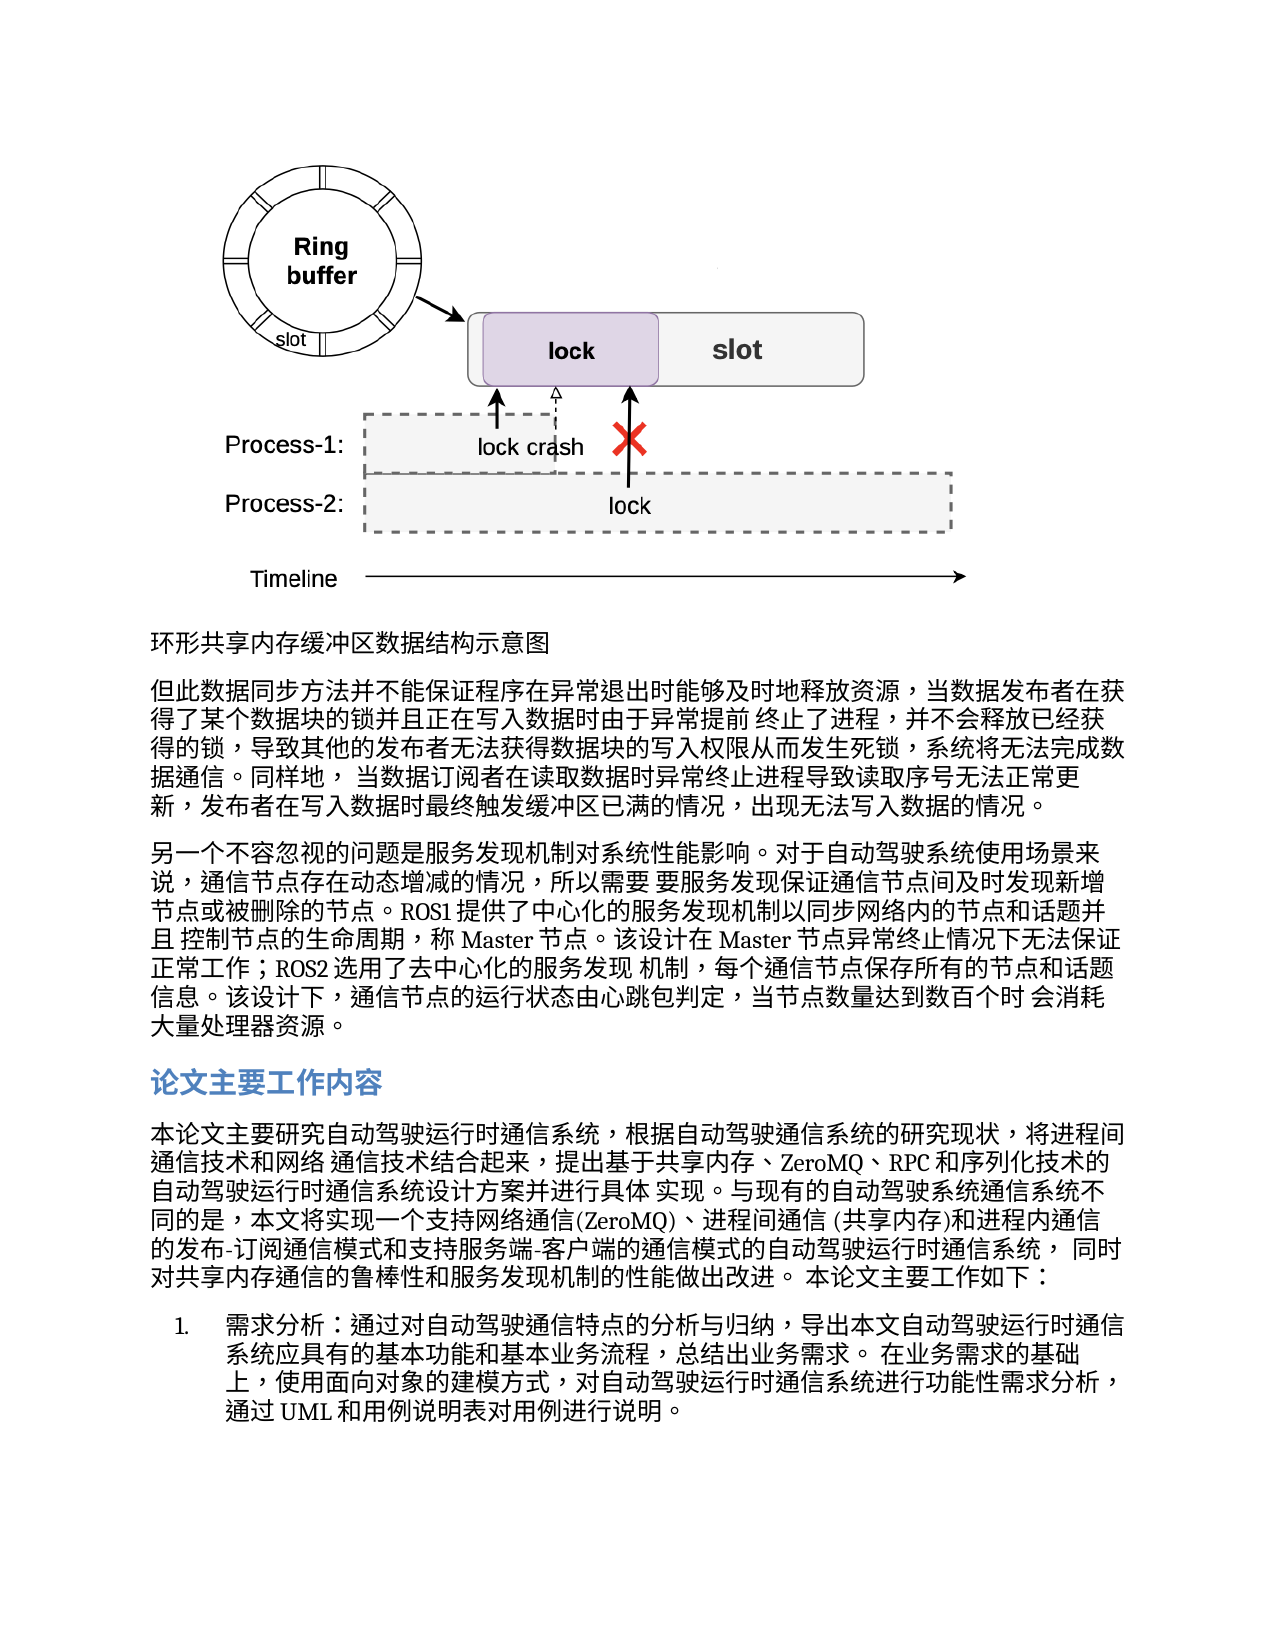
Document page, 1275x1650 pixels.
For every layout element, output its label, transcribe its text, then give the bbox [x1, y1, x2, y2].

list 需求分析：通过对自动驾驶通信特点的分析与归纳，导出本文自动驾驶运行时通信系统应具有的基本功能和基本业务流程，总结出业务需求。 在业务需求的基础上，使用面向对象的建模方式，对自动驾驶运行时通信系统进行功能性需求分析，通过UML和用例说明表对用例进行说明。 [175, 1312, 1125, 1427]
text 另一个不容忽视的问题是服务发现机制对系统性能影响。对于自动驾驶系统使用场景来说，通信节点存在动态增减的情况，所以需要 要服务发现保证通信节点间及时发现新增节点或被删除的节点。ROS1提供了中心化的服务发现机制以同步网络内的节点和话题并且 控制节点的生命周期，称Master节点。该设计在Master节点异常终止情况下无法保证正常工作；ROS2选用了去中心化的服务发现 机制，每个通信节点保存所有的节点和话题信息。该设计下，通信节点的运行状态由心跳包判定，当节点数量达到数百个时 会消耗大量处理器资源。 [150, 840, 1125, 1041]
picture [168, 150, 1044, 610]
text 本论文主要研究自动驾驶运行时通信系统，根据自动驾驶通信系统的研究现状，将进程间通信技术和网络 通信技术结合起来，提出基于共享内存、ZeroMQ、RPC和序列化技术的自动驾驶运行时通信系统设计方案并进行具体 实现。与现有的自动驾驶系统通信系统不同的是，本文将实现一个支持网络通信(ZeroMQ)、进程间通信 (共享内存)和进程内通信的发布-订阅通信模式和支持服务端-客户端的通信模式的自动驾驶运行时通信系统， 同时对共享内存通信的鲁棒性和服务发现机制的性能做出改进。 本论文主要工作如下： [150, 1121, 1125, 1293]
text 环形共享内存缓冲区数据结构示意图 [150, 630, 1125, 659]
subtitle 论文主要工作内容 [150, 1062, 1125, 1102]
text 但此数据同步方法并不能保证程序在异常退出时能够及时地释放资源，当数据发布者在获得了某个数据块的锁并且正在写入数据时由于异常提前 终止了进程，并不会释放已经获得的锁，导致其他的发布者无法获得数据块的写入权限从而发生死锁，系统将无法完成数据通信。同样地， 当数据订阅者在读取数据时异常终止进程导致读取序号无法正常更新，发布者在写入数据时最终触发缓冲区已满的情况，出现无法写入数据的情况。 [150, 677, 1125, 821]
